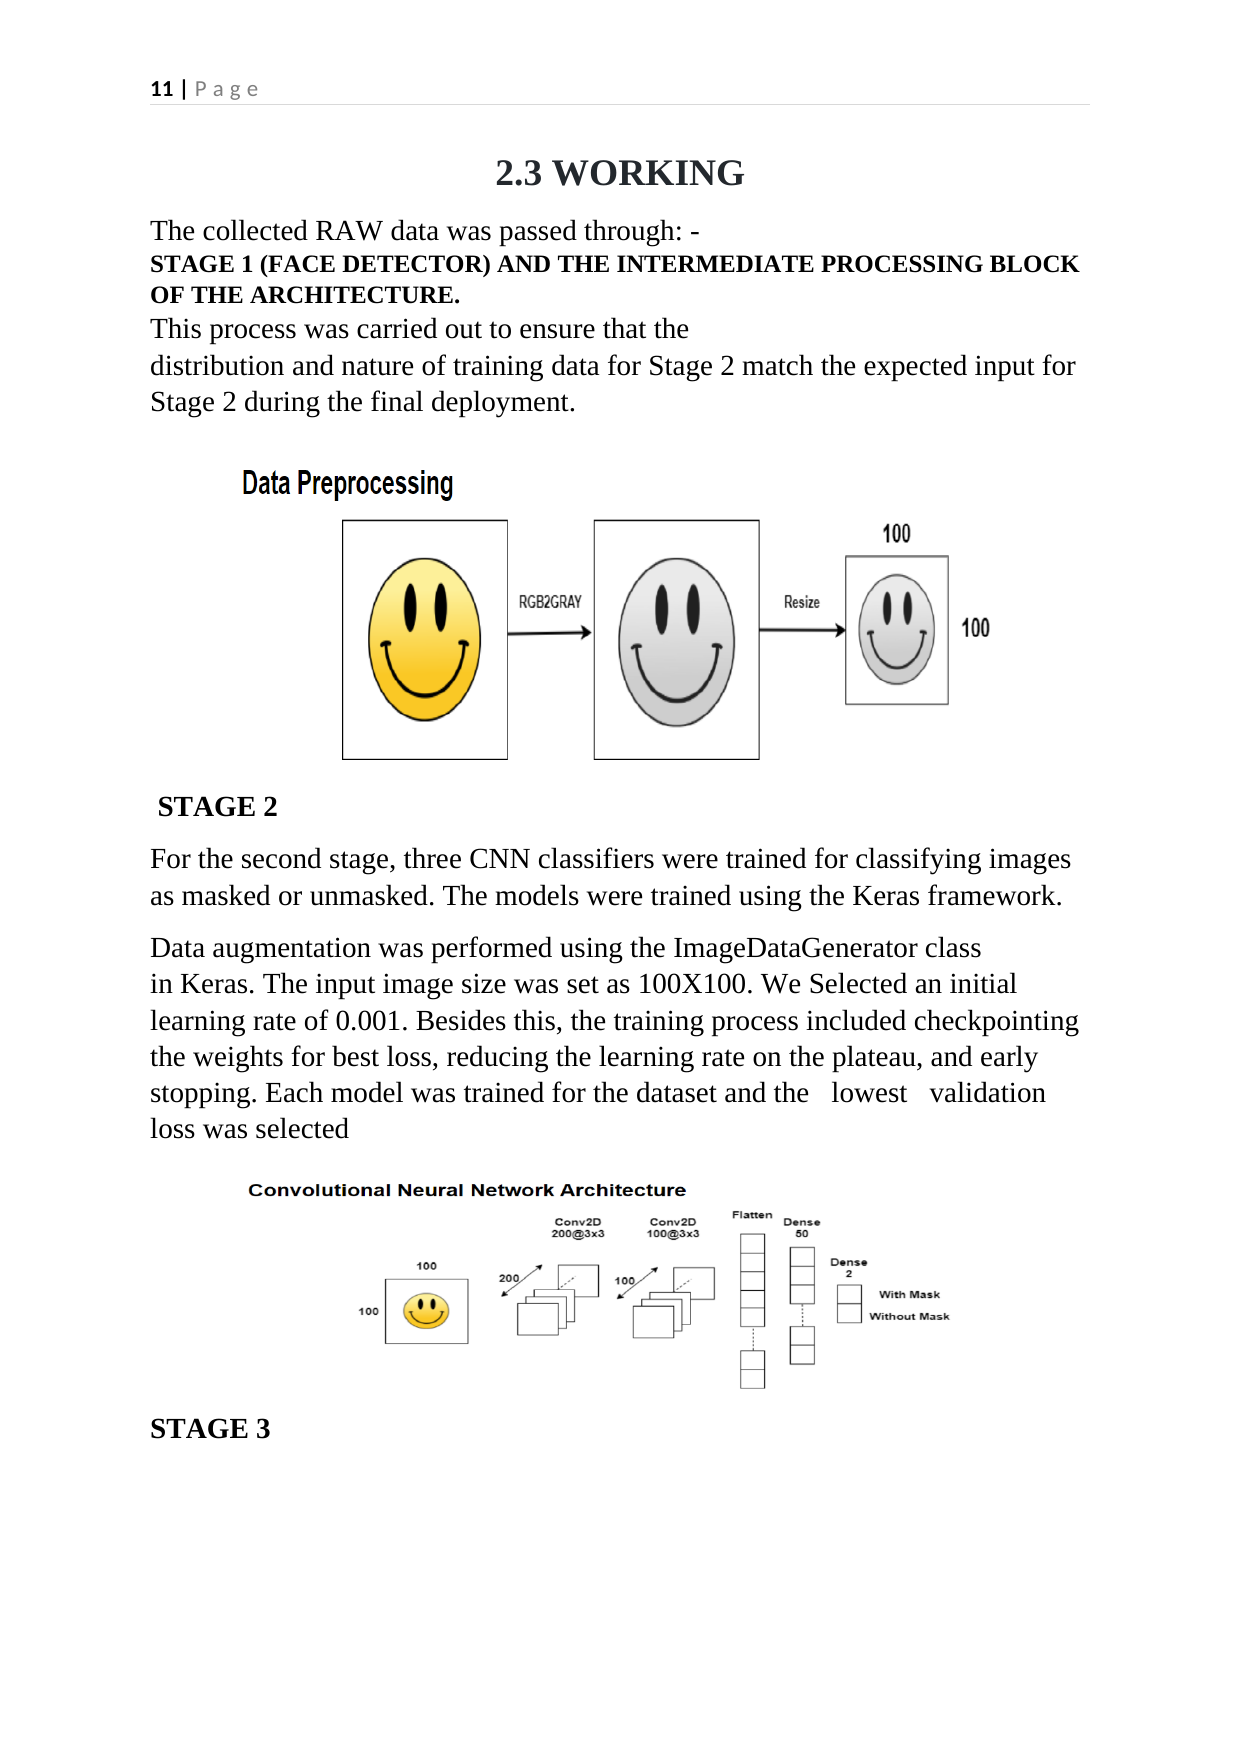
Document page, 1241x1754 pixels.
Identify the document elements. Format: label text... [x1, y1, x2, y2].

picture [172, 1164, 1068, 1393]
text 2.3 WORKING [150, 150, 1090, 193]
text The collected RAW data was passed through: - STAGE 1 (FACE DETECTOR) AND THE INTERMEDIATE PROCESSING BLOCK OF THE ARCHITECTURE. This process was carried out to ensure that the distribution and nature of training data for Stage 2 match the expected input for Stage 2 during the final deployment. [150, 213, 1090, 417]
text STAGE 3 [150, 1411, 1090, 1445]
text Data augmentation was performed using the ImageDataGenerator class in Keras. The input image size was set as 100X100. We Selected an initial learning rate of 0.001. Besides this, the training process included checkpointing the weights for best loss, reducing the learning rate on the plateau, and early stopping. Each model was trained for the dataset and the lowest validation loss was selected [150, 931, 1090, 1145]
text For the second stage, three CNN classifiers were trained for classifying images as masked or unmasked. The models were trained using the Keras framework. [150, 842, 1090, 911]
text STAGE 2 [150, 789, 1090, 822]
picture [150, 436, 1097, 770]
